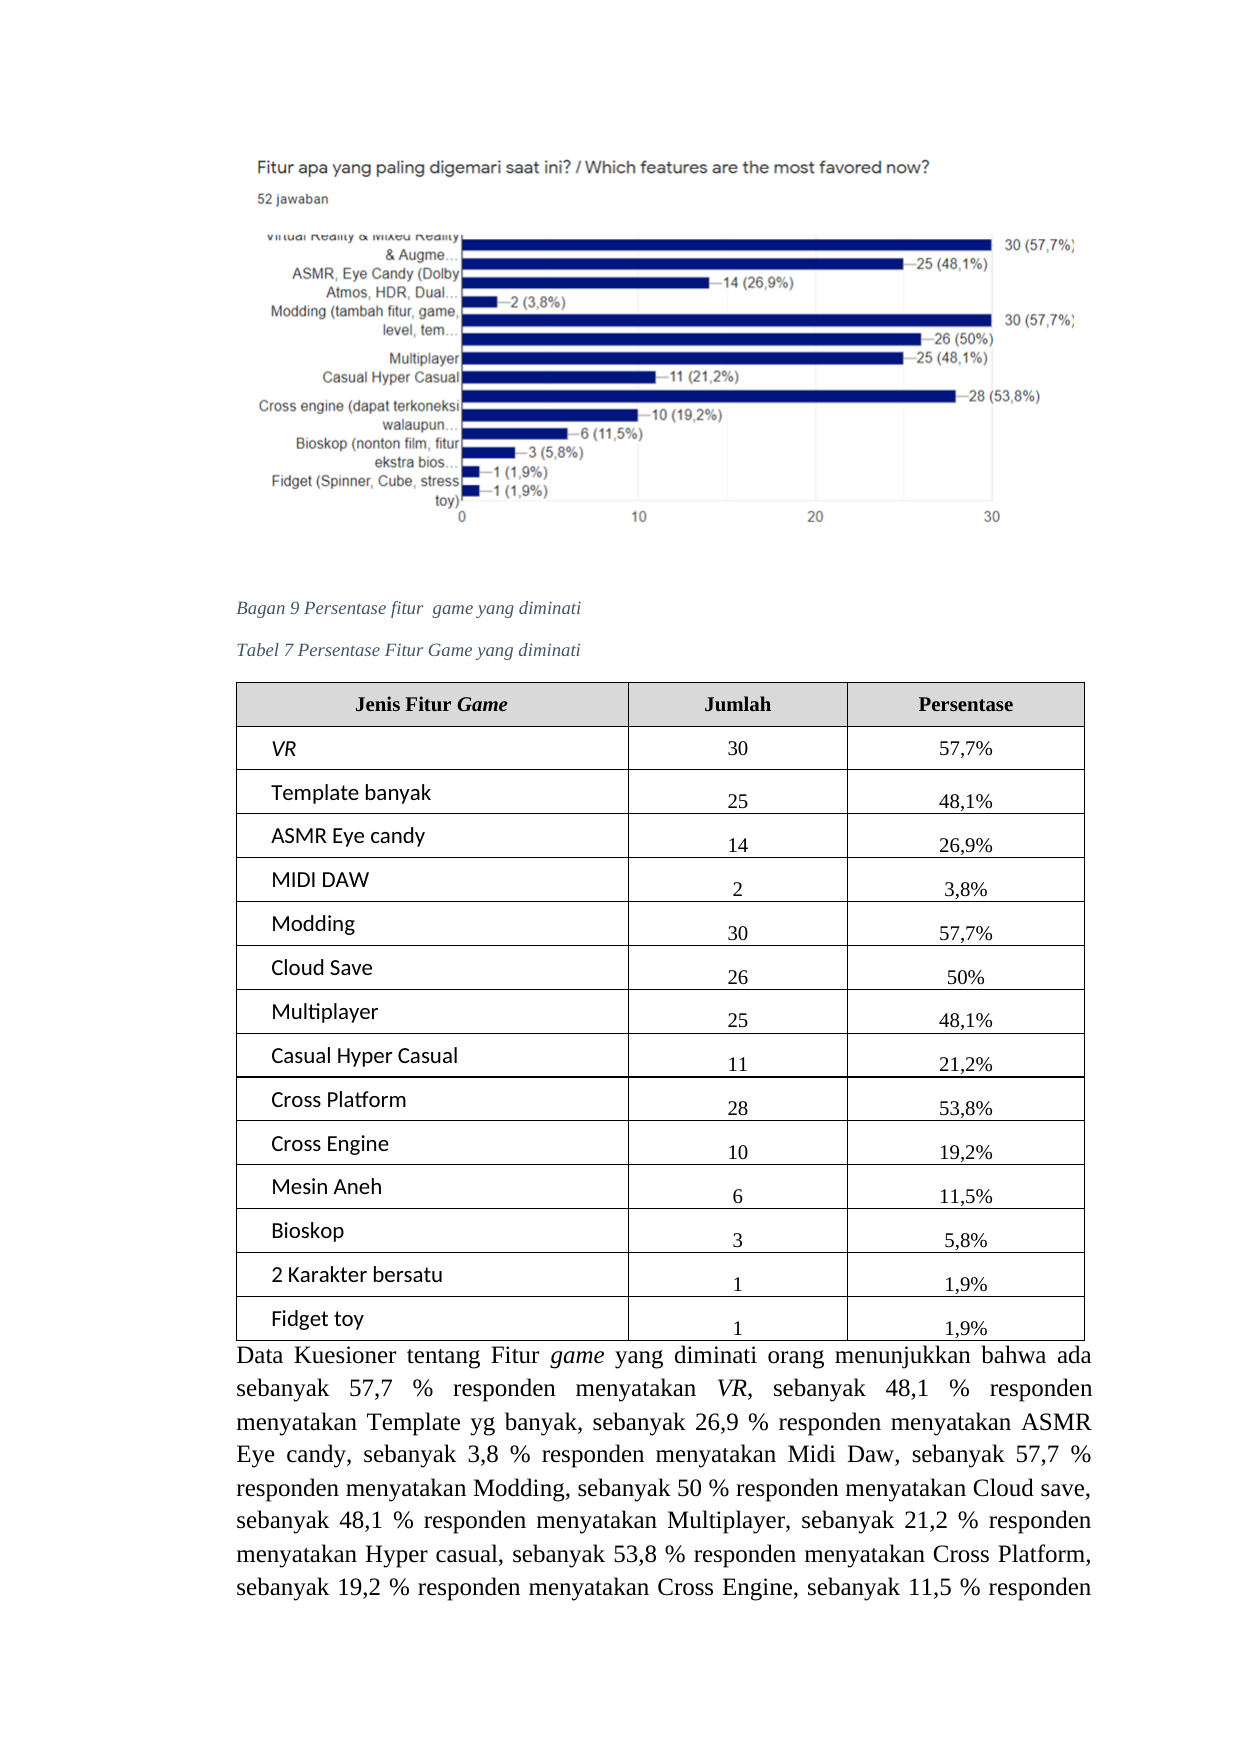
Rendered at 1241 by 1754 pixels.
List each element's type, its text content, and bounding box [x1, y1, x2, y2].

table_cell Mesin Aneh [237, 1165, 628, 1208]
table_cell VR [237, 727, 628, 769]
table_cell 57,7% [848, 902, 1084, 945]
table_cell Cross Engine [237, 1121, 628, 1164]
table_cell 19,2% [848, 1121, 1084, 1164]
table_cell MIDI DAW [237, 858, 628, 901]
table_cell ASMR Eye candy [237, 814, 628, 857]
table_header Jumlah [629, 683, 847, 726]
table_cell 28 [629, 1078, 847, 1120]
table_cell 48,1% [848, 990, 1084, 1032]
table_cell Fidget toy [237, 1297, 628, 1339]
table_cell 25 [629, 770, 847, 813]
table_cell Bioskop [237, 1209, 628, 1252]
table_cell 57,7% [848, 727, 1084, 769]
table_cell 30 [629, 727, 847, 769]
table_cell 11,5% [848, 1165, 1084, 1208]
table_cell 6 [629, 1165, 847, 1208]
table_cell 50% [848, 946, 1084, 989]
table_cell 2 Karakter bersatu [237, 1253, 628, 1296]
table_cell 3 [629, 1209, 847, 1252]
table_cell 14 [629, 814, 847, 857]
table_header Persentase [848, 683, 1084, 726]
text Tabel 7 Persentase Fitur Game yang diminati [236, 639, 1092, 661]
table_cell 2 [629, 858, 847, 901]
table_cell Template banyak [237, 770, 628, 813]
table_cell 26,9% [848, 814, 1084, 857]
table_cell Multiplayer [237, 990, 628, 1032]
text Bagan 9 Persentase fitur game yang diminati [236, 597, 1092, 618]
table_cell 26 [629, 946, 847, 989]
table_cell 3,8% [848, 858, 1084, 901]
table_cell 10 [629, 1121, 847, 1164]
table_header Jenis Fitur Game [237, 683, 628, 726]
table_cell 21,2% [848, 1034, 1084, 1076]
table_cell 53,8% [848, 1078, 1084, 1120]
table_cell Cross Platform [237, 1078, 628, 1120]
table_cell 30 [629, 902, 847, 945]
table_cell Casual Hyper Casual [237, 1034, 628, 1076]
picture [236, 147, 1086, 572]
table_cell Cloud Save [237, 946, 628, 989]
table_cell 5,8% [848, 1209, 1084, 1252]
table_cell 48,1% [848, 770, 1084, 813]
table_cell 1 [629, 1253, 847, 1296]
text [236, 1341, 1092, 1374]
table_cell Modding [237, 902, 628, 945]
table_cell 1 [629, 1297, 847, 1339]
table_cell 11 [629, 1034, 847, 1076]
table_cell 1,9% [848, 1297, 1084, 1339]
table_cell 1,9% [848, 1253, 1084, 1296]
table_cell 25 [629, 990, 847, 1032]
